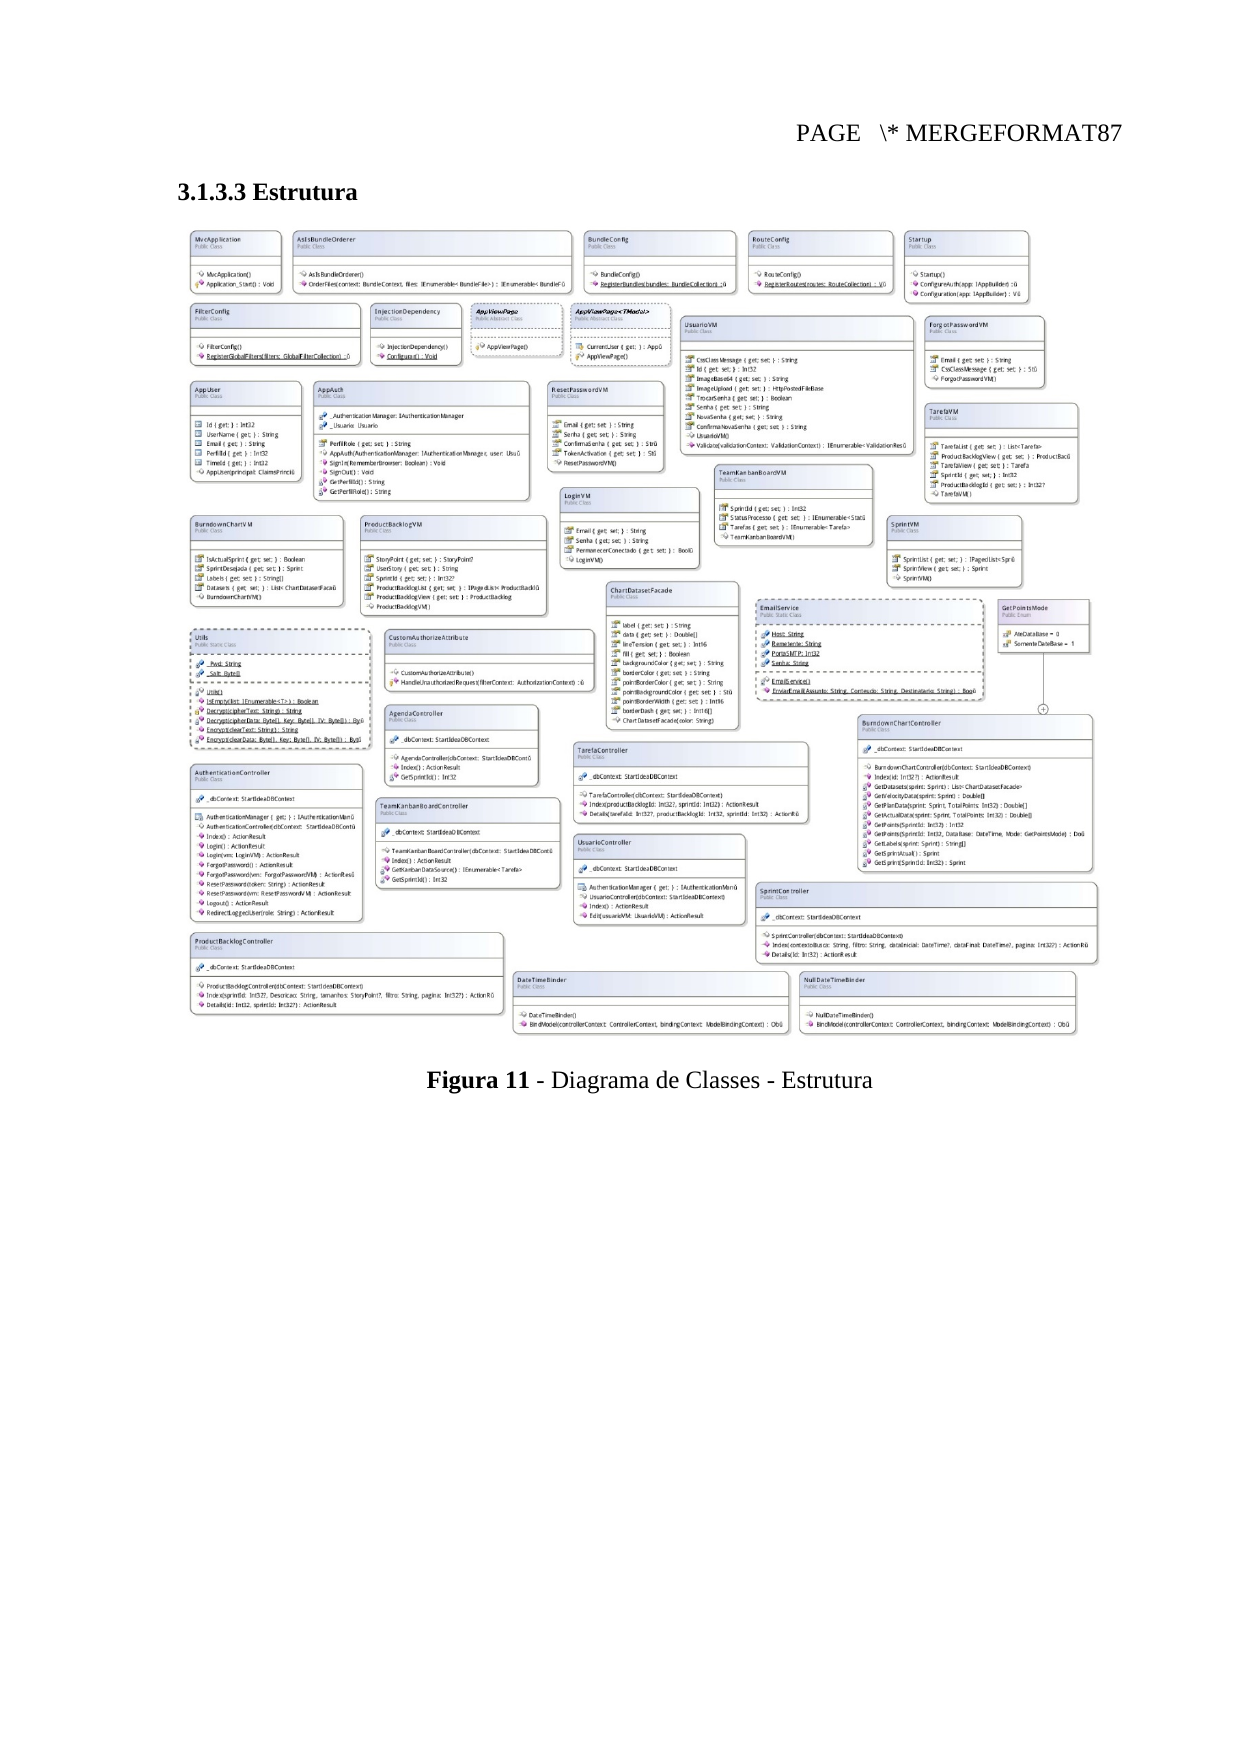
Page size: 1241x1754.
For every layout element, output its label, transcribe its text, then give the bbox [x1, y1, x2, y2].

text Figura 11 - Diagrama de Classes - Estrutura [177, 1065, 1122, 1093]
subtitle Estrutura [177, 177, 1122, 206]
picture [177, 220, 1123, 1051]
